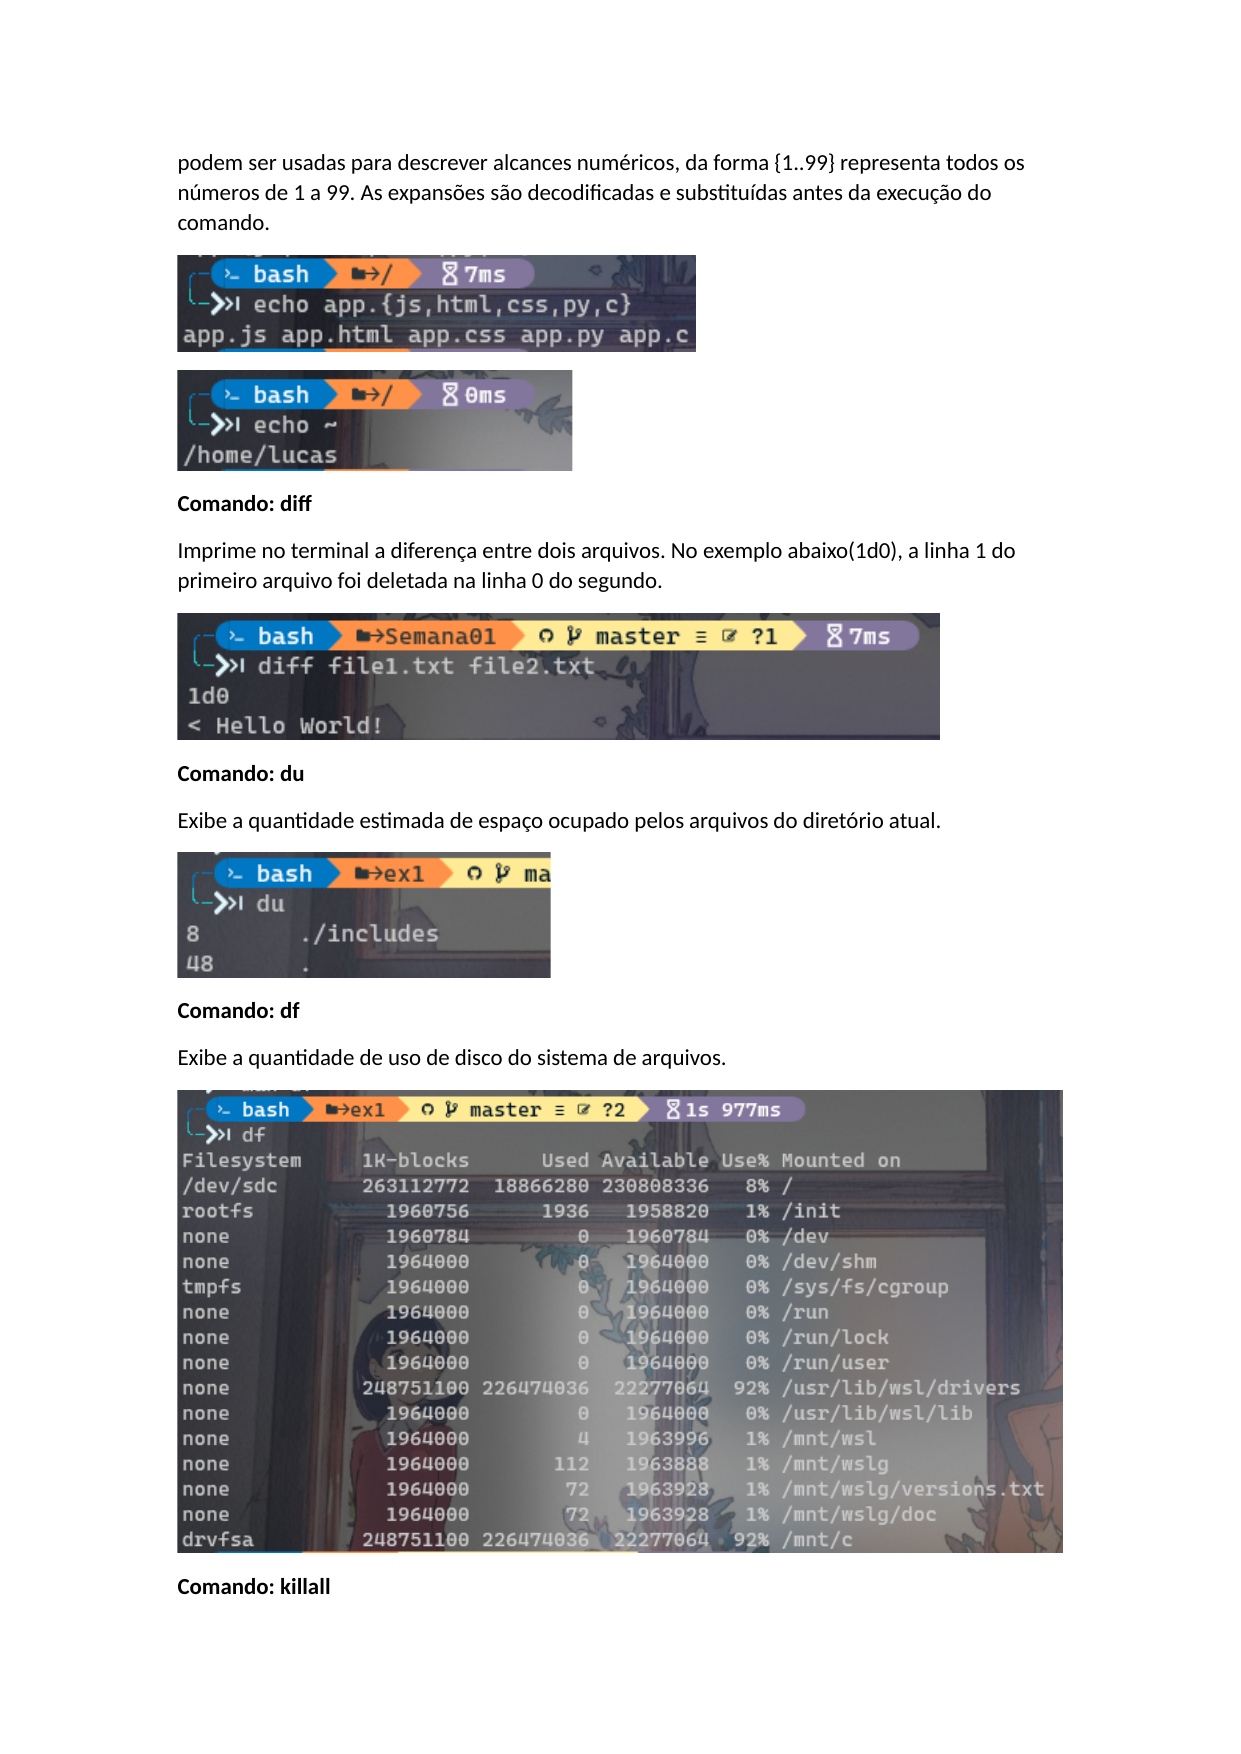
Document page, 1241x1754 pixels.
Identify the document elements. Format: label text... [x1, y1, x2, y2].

picture [177, 613, 940, 740]
text Exibe a quantidade de uso de disco do sistema de arquivos. [177, 1043, 1063, 1071]
picture [177, 1090, 1063, 1553]
picture [177, 852, 551, 978]
text Imprime no terminal a diferença entre dois arquivos. No exemplo abaixo(1d0), a linha 1 do primeiro arquivo foi deletada na linha 0 do segundo. [177, 536, 1063, 594]
text Comando: df [177, 996, 1063, 1024]
picture [177, 255, 696, 352]
text Comando: diff [177, 489, 1063, 517]
text Exibe a quantidade estimada de espaço ocupado pelos arquivos do diretório atual. [177, 806, 1063, 834]
picture [177, 370, 573, 471]
text Comando: du [177, 759, 1063, 787]
text Comando: killall [177, 1572, 1063, 1600]
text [177, 148, 1063, 236]
